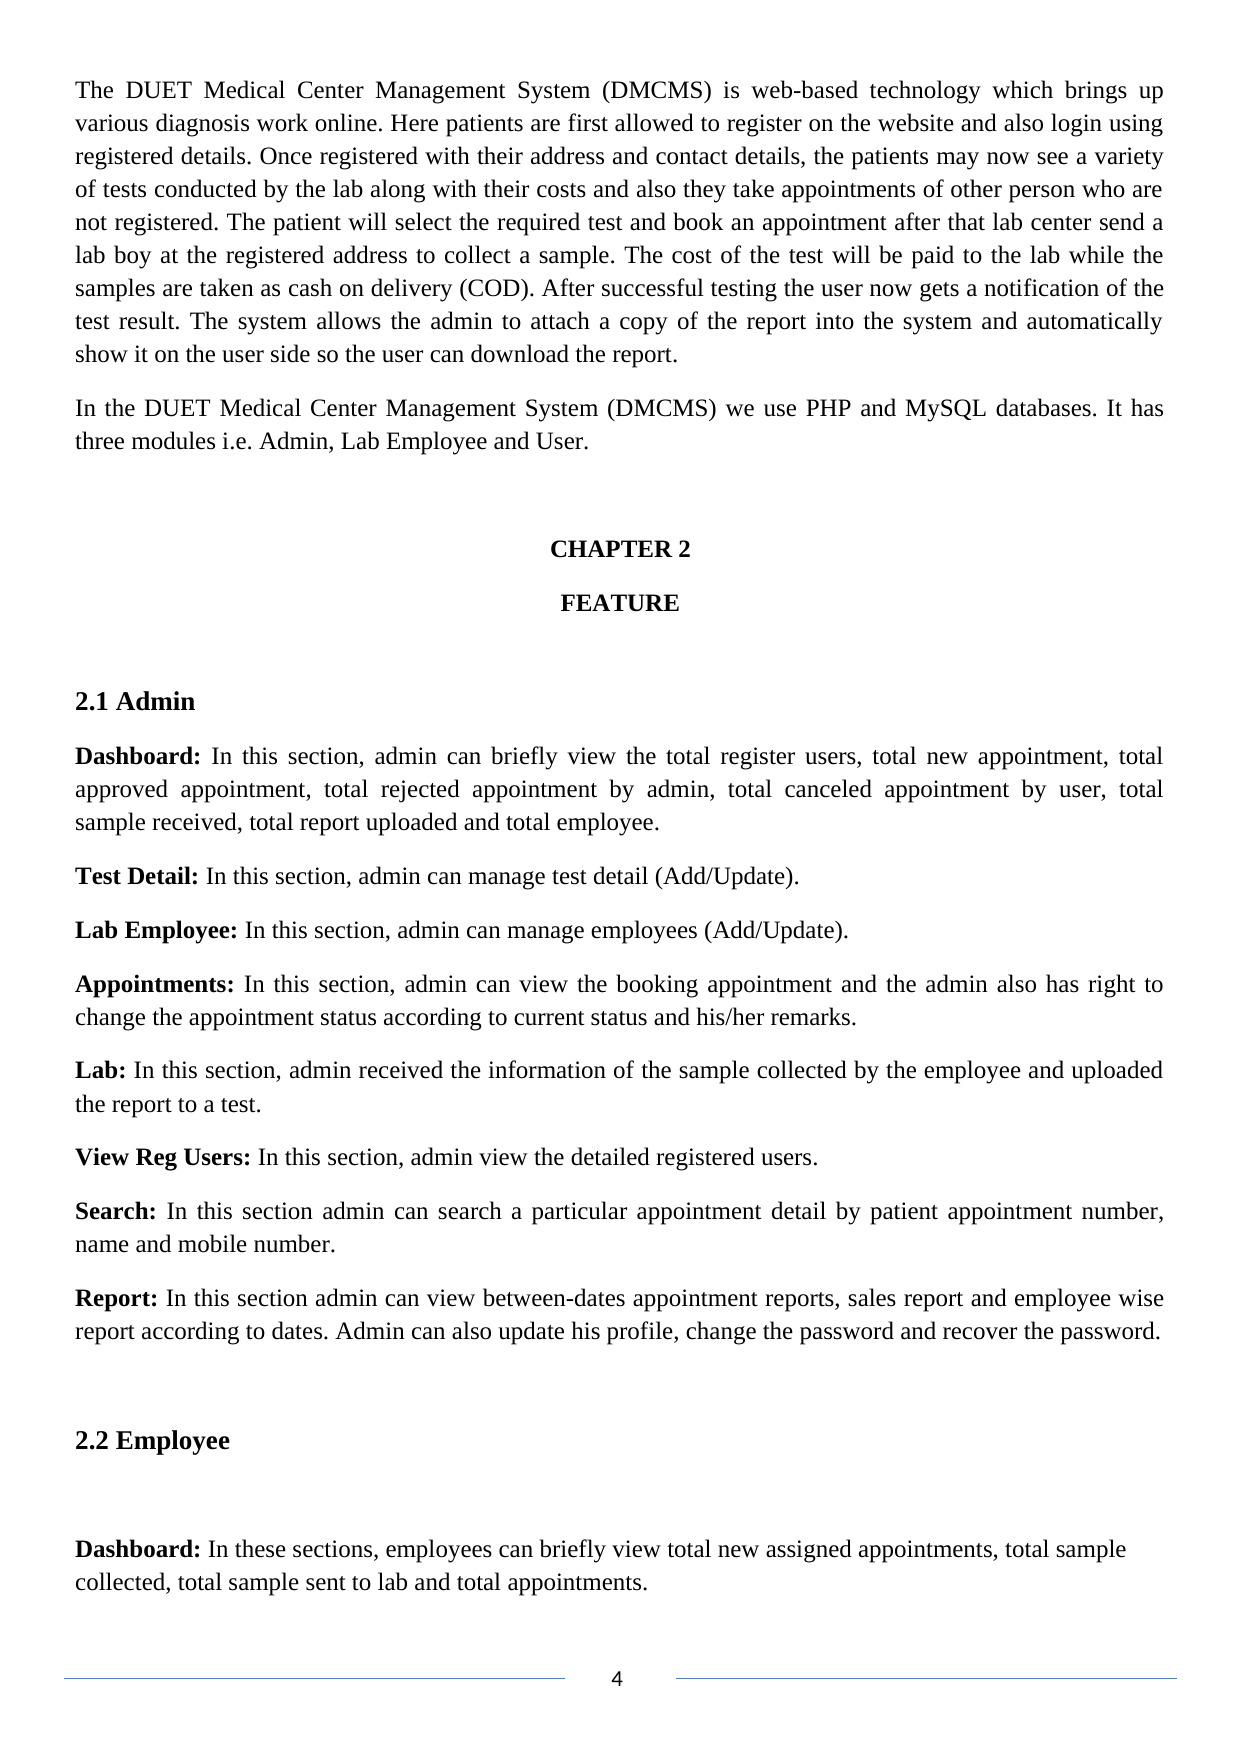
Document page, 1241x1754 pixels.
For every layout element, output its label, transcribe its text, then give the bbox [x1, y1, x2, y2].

text Report: In this section admin can view between-dates appointment reports, sales report and employee wise report according to dates. Admin can also update his profile, change the password and recover the password. [75, 1283, 1165, 1345]
text Lab Employee: In this section, admin can manage employees (Add/Update). [75, 915, 1165, 944]
text 2.2 Employee [75, 1424, 1165, 1455]
text 2.1 Admin [75, 684, 1165, 716]
text Lab: In this section, admin received the information of the sample collected by the employee and uploaded the report to a test. [75, 1056, 1165, 1117]
text Dashboard: In these sections, employees can briefly view total new assigned appointments, total sample collected, total sample sent to lab and total appointments. [75, 1534, 1165, 1596]
text Appointments: In this section, admin can view the booking appointment and the admin also has right to change the appointment status according to current status and his/her remarks. [75, 969, 1165, 1031]
text FEATURE [75, 588, 1165, 616]
text Test Detail: In this section, admin can manage test detail (Add/Update). [75, 861, 1165, 890]
text CHAPTER 2 [75, 534, 1165, 562]
text Dashboard: In this section, admin can briefly view the total register users, total new appointment, total approved appointment, total rejected appointment by admin, total canceled appointment by user, total sample received, total report uploaded and total employee. [75, 741, 1165, 836]
text In the DUET Medical Center Management System (DMCMS) we use PHP and MySQL databases. It has three modules i.e. Admin, Lab Employee and User. [75, 393, 1165, 455]
text View Reg Users: In this section, admin view the detailed registered users. [75, 1142, 1165, 1171]
text The DUET Medical Center Management System (DMCMS) is web-based technology which brings up various diagnosis work online. Here patients are first allowed to register on the website and also login using registered details. Once registered with their address and contact details, the patients may now see a variety of tests conducted by the lab along with their costs and also they take appointments of other person who are not registered. The patient will select the required test and book an appointment after that lab center send a lab boy at the registered address to collect a sample. The cost of the test will be paid to the lab while the samples are taken as cash on delivery (COD). After successful testing the user now gets a notification of the test result. The system allows the admin to attach a copy of the report into the system and automatically show it on the user side so the user can download the report. [75, 75, 1165, 368]
text Search: In this section admin can search a particular appointment detail by patient appointment number, name and mobile number. [75, 1196, 1165, 1258]
